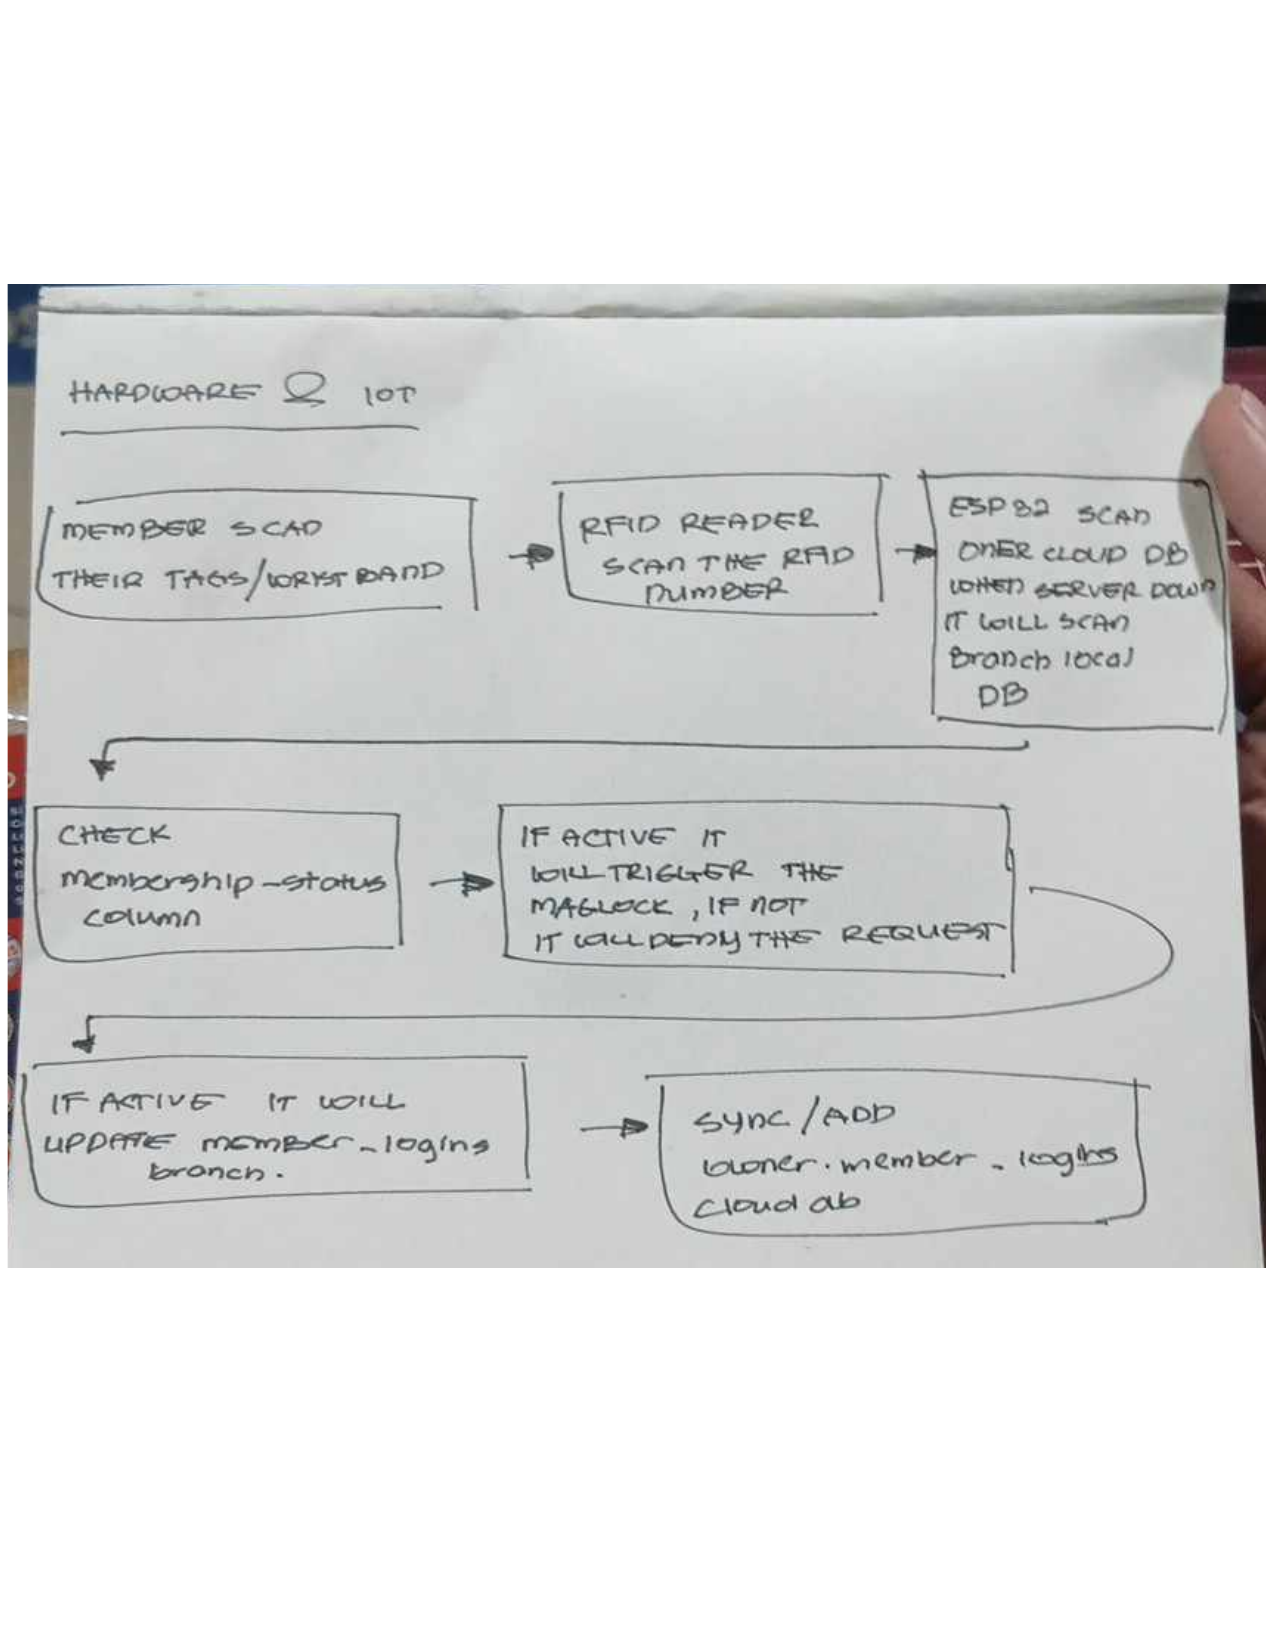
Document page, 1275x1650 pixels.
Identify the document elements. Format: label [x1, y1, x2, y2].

picture [7, 284, 1266, 1268]
